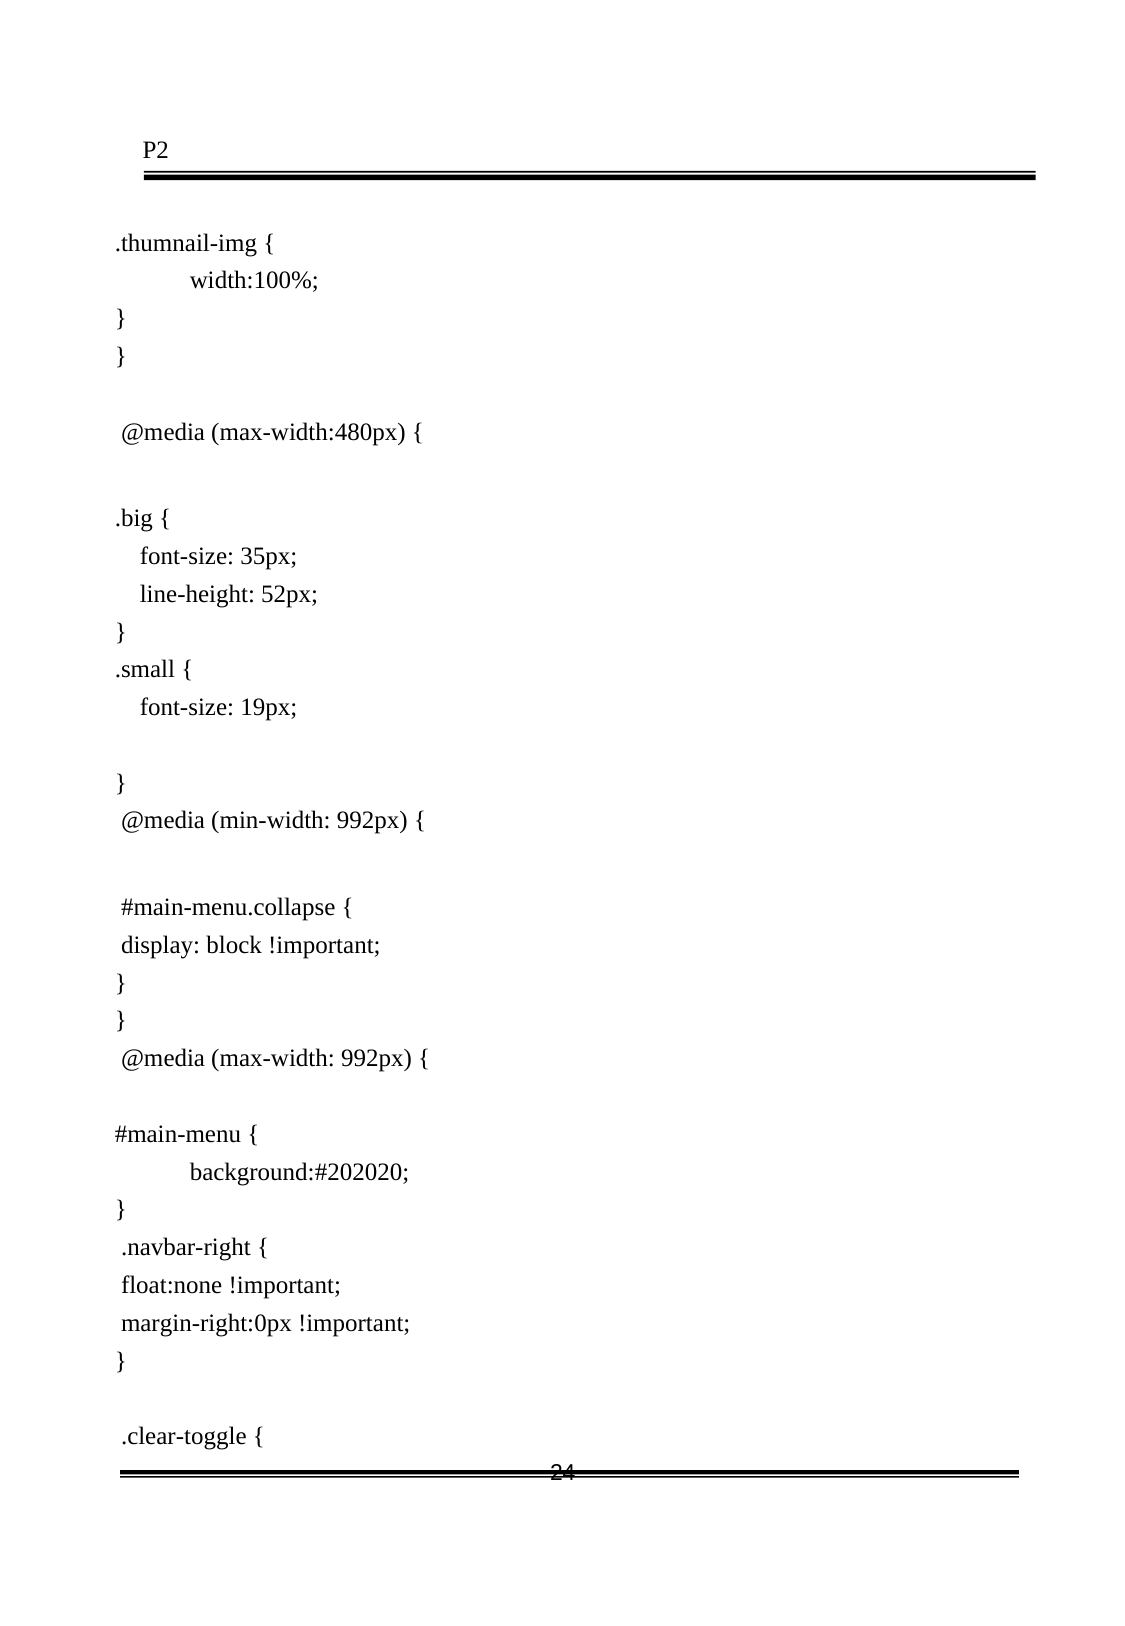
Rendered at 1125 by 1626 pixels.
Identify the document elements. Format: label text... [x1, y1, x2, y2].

subtitle } [81, 768, 1019, 797]
subtitle .small { [81, 654, 1019, 683]
subtitle #main-menu { [81, 1119, 1019, 1148]
subtitle } [81, 303, 1019, 332]
subtitle font-size: 35px; [81, 541, 1019, 570]
subtitle font-size: 19px; [81, 692, 1019, 721]
subtitle } [81, 968, 1019, 996]
subtitle display: block !important; [81, 930, 1019, 958]
subtitle width:100%; [81, 266, 1019, 294]
subtitle @media (max-width: 992px) { [81, 1043, 1019, 1072]
subtitle float:none !important; [81, 1270, 1019, 1299]
subtitle line-height: 52px; [81, 579, 1019, 607]
subtitle @media (min-width: 992px) { [81, 806, 1019, 834]
subtitle } [81, 617, 1019, 645]
subtitle } [81, 341, 1019, 370]
subtitle margin-right:0px !important; [81, 1308, 1019, 1337]
subtitle } [81, 1005, 1019, 1034]
subtitle } [81, 1346, 1019, 1374]
subtitle .clear-toggle { [81, 1421, 1019, 1450]
subtitle background:#202020; [81, 1157, 1019, 1185]
subtitle .thumnail-img { [81, 228, 1019, 256]
subtitle @media (max-width:480px) { [81, 417, 1019, 446]
subtitle .navbar-right { [81, 1232, 1019, 1261]
subtitle .big { [81, 503, 1019, 532]
subtitle #main-menu.collapse { [81, 892, 1019, 921]
subtitle } [81, 1194, 1019, 1223]
